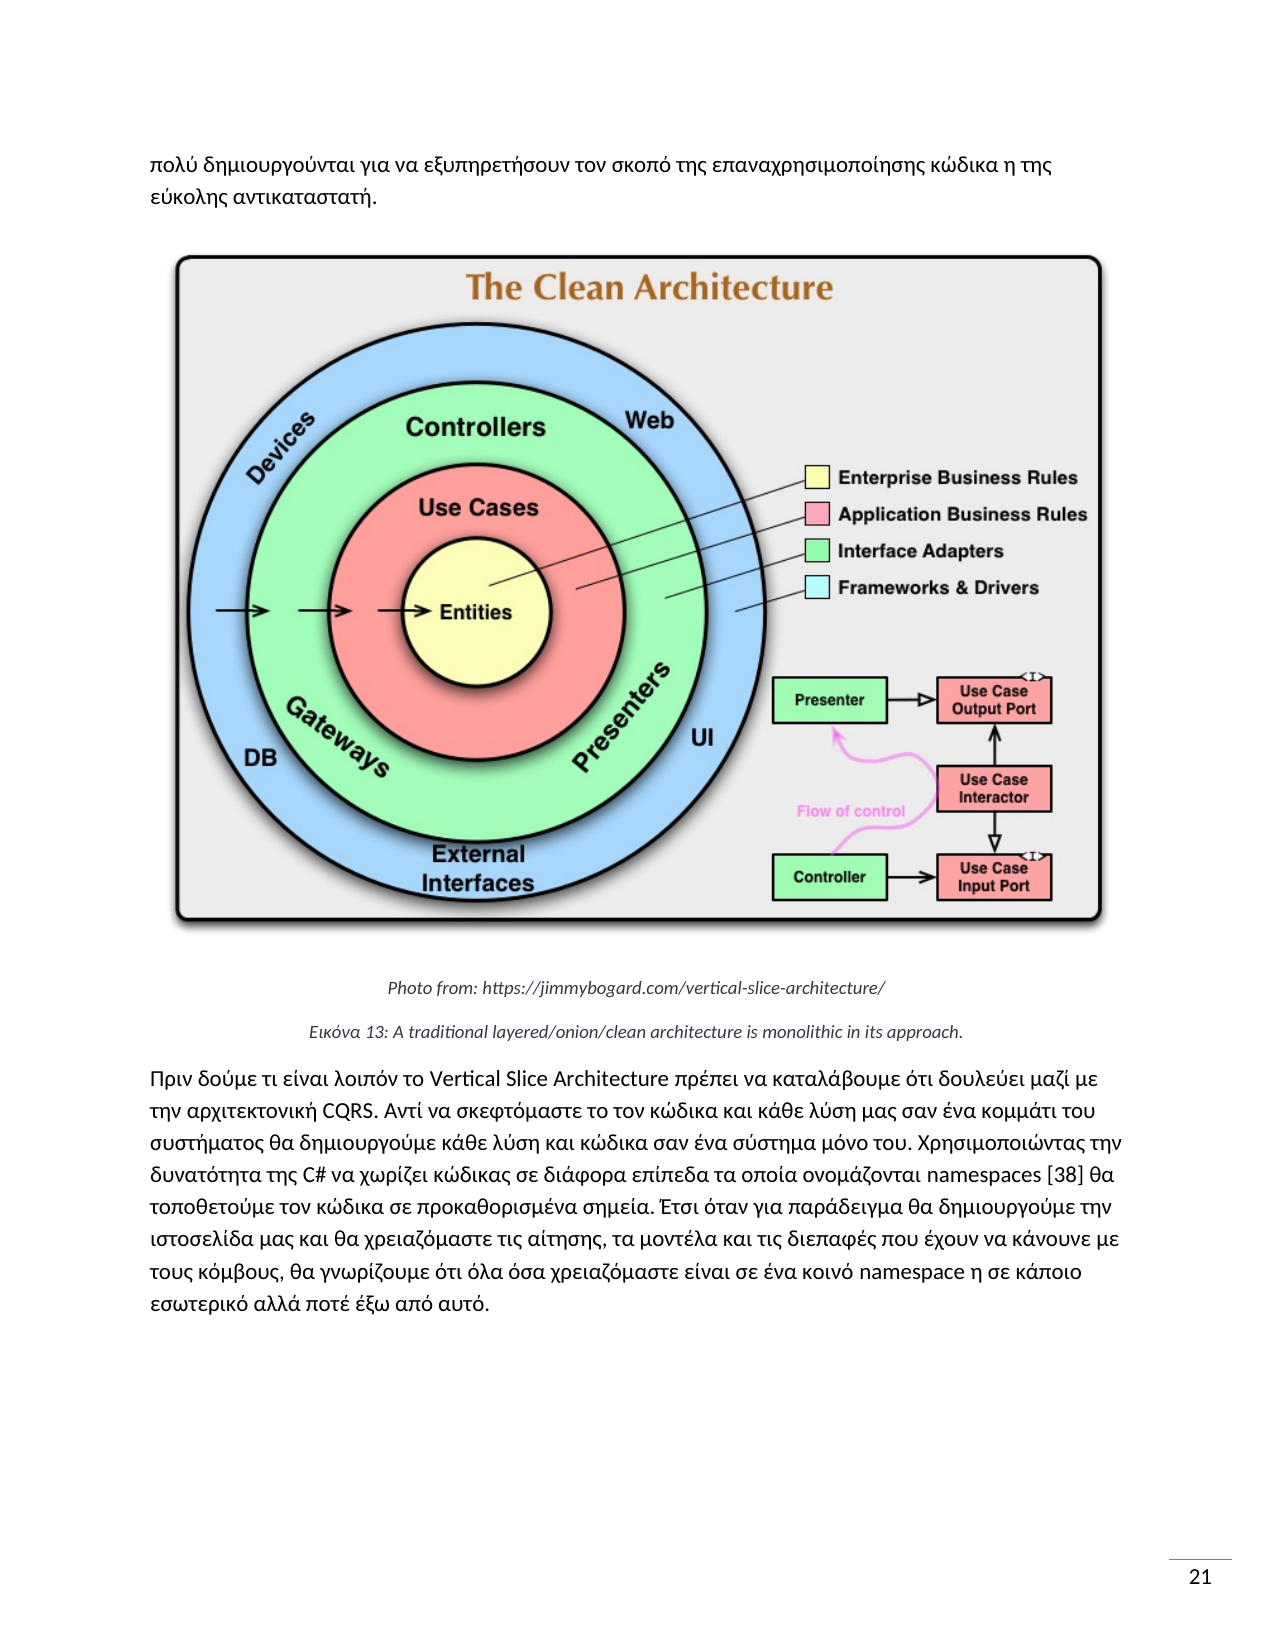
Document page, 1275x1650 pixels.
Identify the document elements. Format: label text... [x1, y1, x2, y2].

picture [150, 235, 1125, 952]
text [150, 150, 1125, 210]
text Πριν δούμε τι είναι λοιπόν το Vertical Slice Architecture πρέπει να καταλάβουμε ότι δουλεύει μαζί με την αρχιτεκτονική CQRS. Αντί να σκεφτόμαστε το τον κώδικα και κάθε λύση μας σαν ένα κομμάτι του συστήματος θα δημιουργούμε κάθε λύση και κώδικα σαν ένα σύστημα μόνο του. Χρησιμοποιώντας την δυνατότητα της C# να χωρίζει κώδικας σε διάφορα επίπεδα τα οποία ονομάζονται namespaces θα τοποθετούμε τον κώδικα σε προκαθορισμένα σημεία. Έτσι όταν για παράδειγμα θα δημιουργούμε την ιστοσελίδα μας και θα χρειαζόμαστε τις αίτησης, τα μοντέλα και τις διεπαφές που έχουν να κάνουνε με τους κόμβους, θα γνωρίζουμε ότι όλα όσα χρειαζόμαστε είναι σε ένα κοινό namespace η σε κάποιο εσωτερικό αλλά ποτέ έξω από αυτό. [150, 1064, 1125, 1317]
text Εικόνα 13: A traditional layered/onion/clean architecture is monolithic in its approach. [150, 1020, 1125, 1043]
text Photo from: https://jimmybogard.com/vertical-slice-architecture/ [150, 976, 1125, 999]
